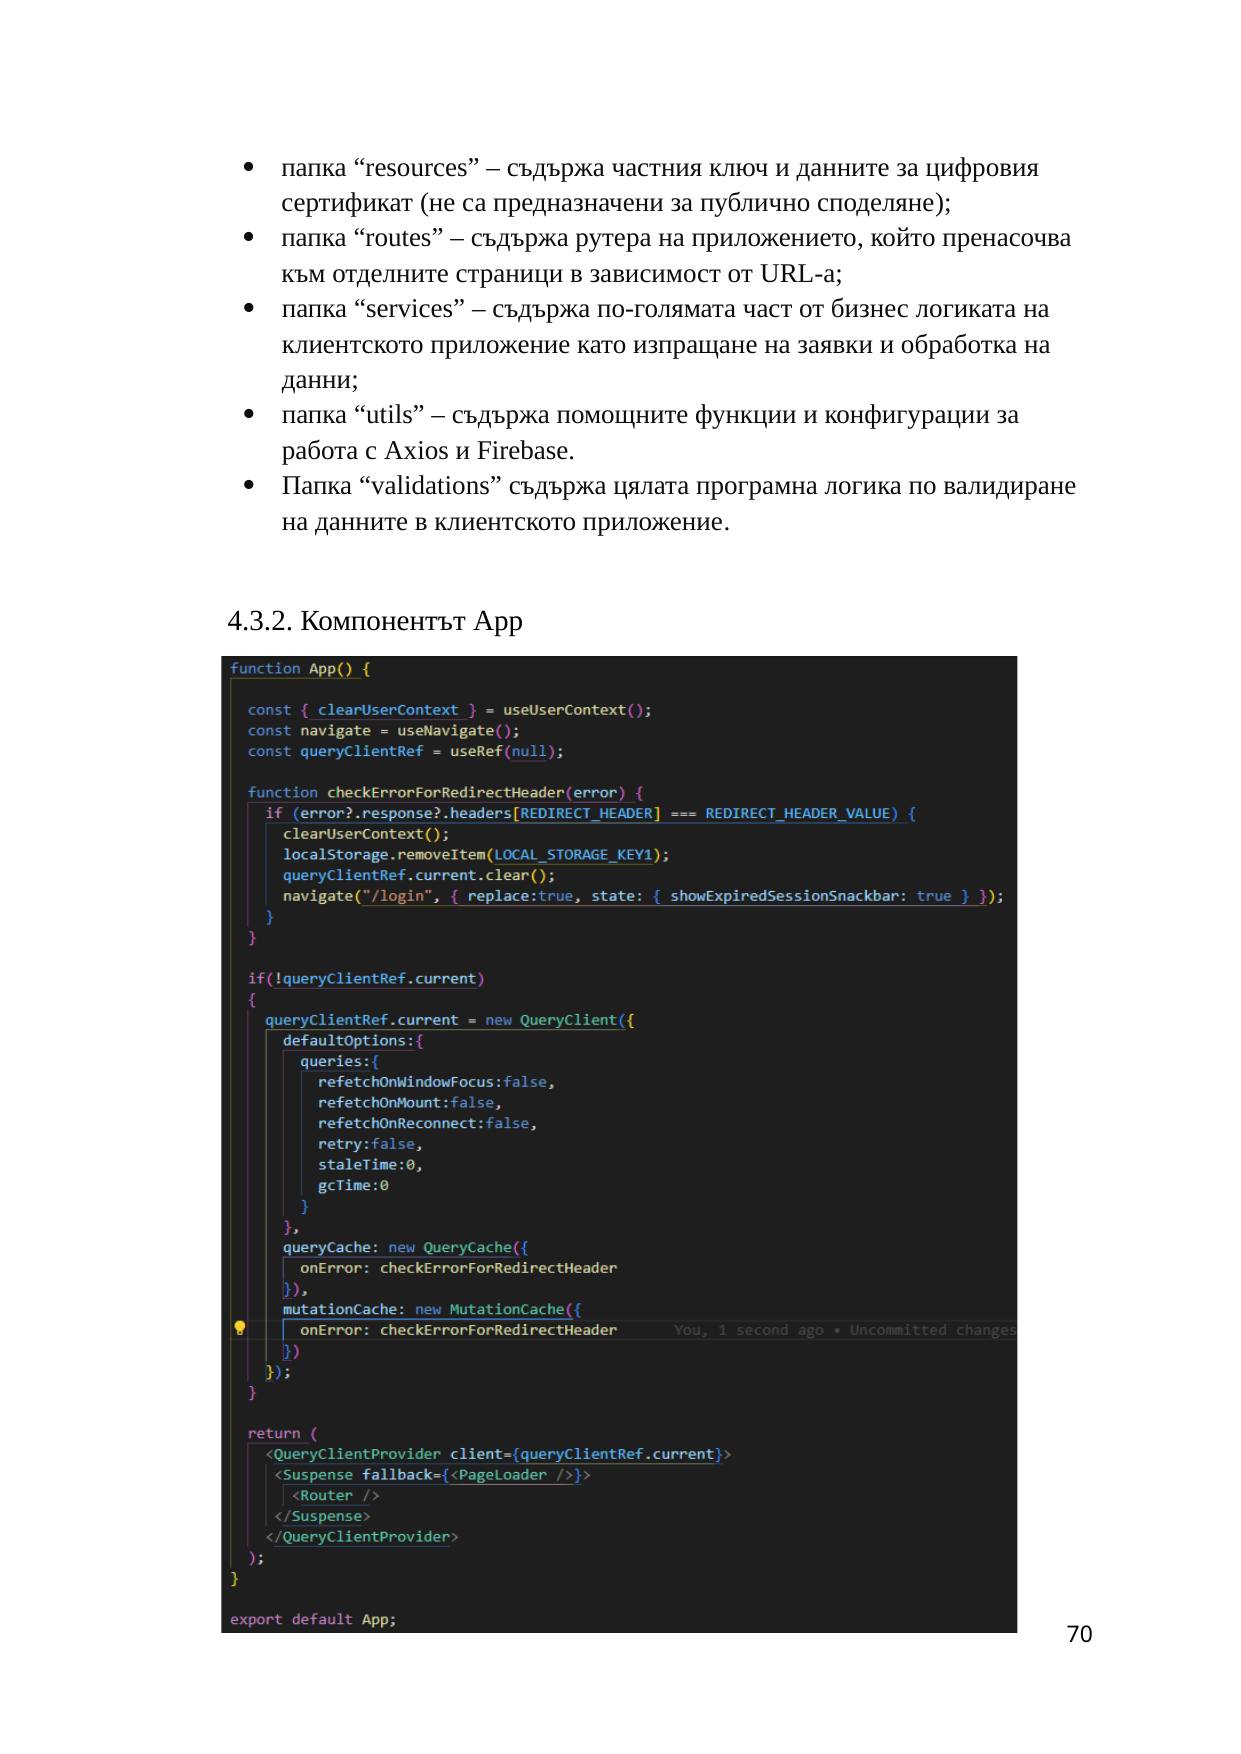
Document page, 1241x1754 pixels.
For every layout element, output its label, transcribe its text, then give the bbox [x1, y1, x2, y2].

list папка “utils” – съдържа помощните функции и конфигурации за работа с Axios и Firebase. [244, 396, 1093, 466]
list папка “resources” – съдържа частния ключ и данните за цифровия сертификат (не са предназначени за публично споделяне); [244, 148, 1093, 218]
list папка “routes” – съдържа рутера на приложението, който пренасочва към отделните страници в зависимост от URL-a; [244, 218, 1093, 289]
list папка “services” – съдържа по-голямата част от бизнес логиката на клиентското приложение като изпращане на заявки и обработка на данни; [244, 289, 1093, 396]
picture [221, 656, 1018, 1633]
subtitle 4.3.2. Компонентът App [148, 602, 1093, 637]
list Папка “validations” съдържа цялата програмна логика по валидиране на данните в клиентското приложение. [244, 466, 1093, 537]
